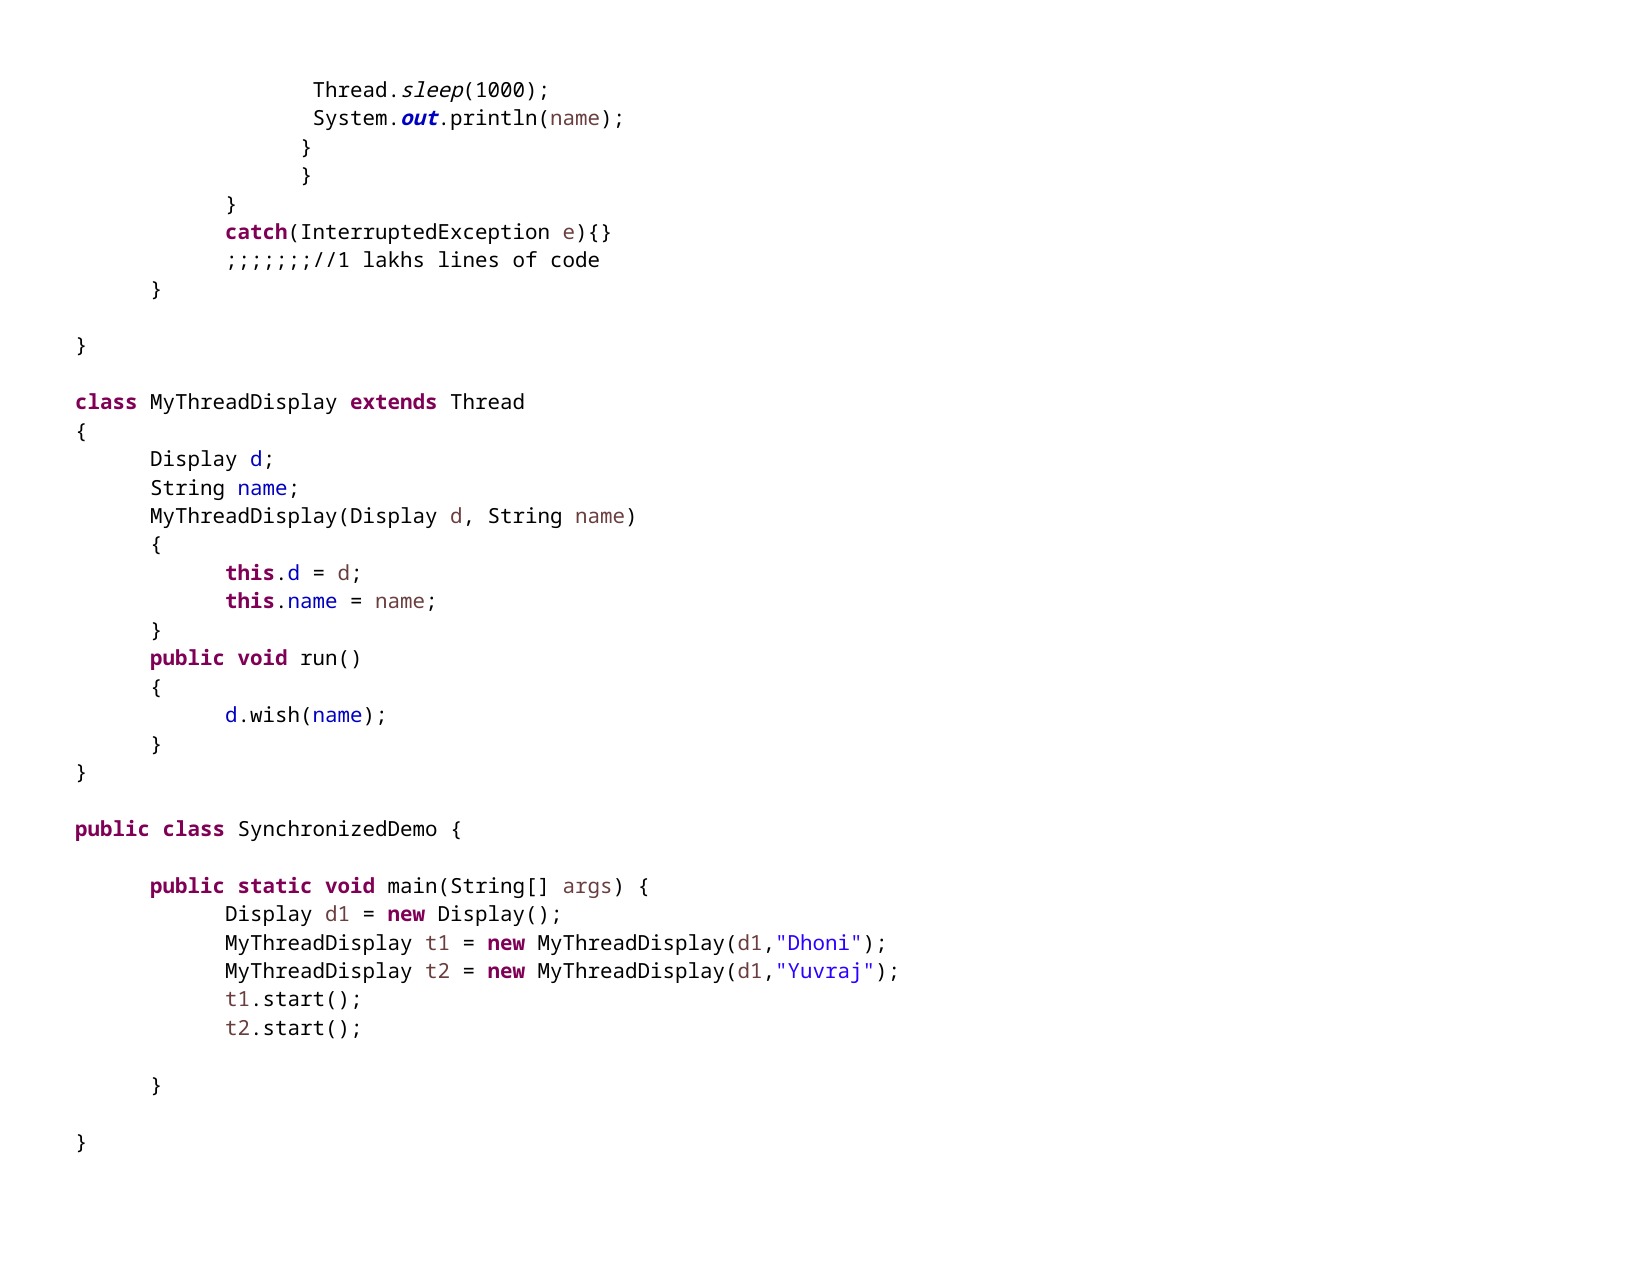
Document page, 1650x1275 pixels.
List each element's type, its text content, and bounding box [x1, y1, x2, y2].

text public class SynchronizedDemo { [75, 814, 1575, 842]
text public static void main(String[] args) { [75, 871, 1575, 899]
text catch(InterruptedException e){} [75, 217, 1575, 246]
text { [75, 416, 1575, 444]
text class MyThreadDisplay extends Thread [75, 387, 1575, 416]
text this.name = name; [75, 586, 1575, 615]
text } [75, 1070, 1575, 1098]
text } [75, 729, 1575, 757]
text } [75, 615, 1575, 643]
text } [75, 160, 1575, 189]
text String name; [75, 473, 1575, 501]
text } [75, 189, 1575, 217]
text } [75, 757, 1575, 786]
text t2.start(); [75, 1013, 1575, 1041]
text MyThreadDisplay(Display d, String name) [75, 501, 1575, 529]
text { [75, 672, 1575, 700]
text { [75, 529, 1575, 558]
text } [75, 331, 1575, 359]
text MyThreadDisplay t2 = new MyThreadDisplay(d1,"Yuvraj"); [75, 956, 1575, 984]
text d.wish(name); [75, 700, 1575, 729]
text t1.start(); [75, 984, 1575, 1013]
text MyThreadDisplay t1 = new MyThreadDisplay(d1,"Dhoni"); [75, 928, 1575, 956]
text } [75, 1127, 1575, 1155]
text } [75, 132, 1575, 160]
text Display d; [75, 444, 1575, 473]
text this.d = d; [75, 558, 1575, 586]
text ;;;;;;;//1 lakhs lines of code [75, 246, 1575, 274]
text System.out.println(name); [75, 103, 1575, 132]
text Display d1 = new Display(); [75, 899, 1575, 928]
text public void run() [75, 643, 1575, 672]
text Thread.sleep(1000); [75, 75, 1575, 103]
text } [75, 274, 1575, 302]
